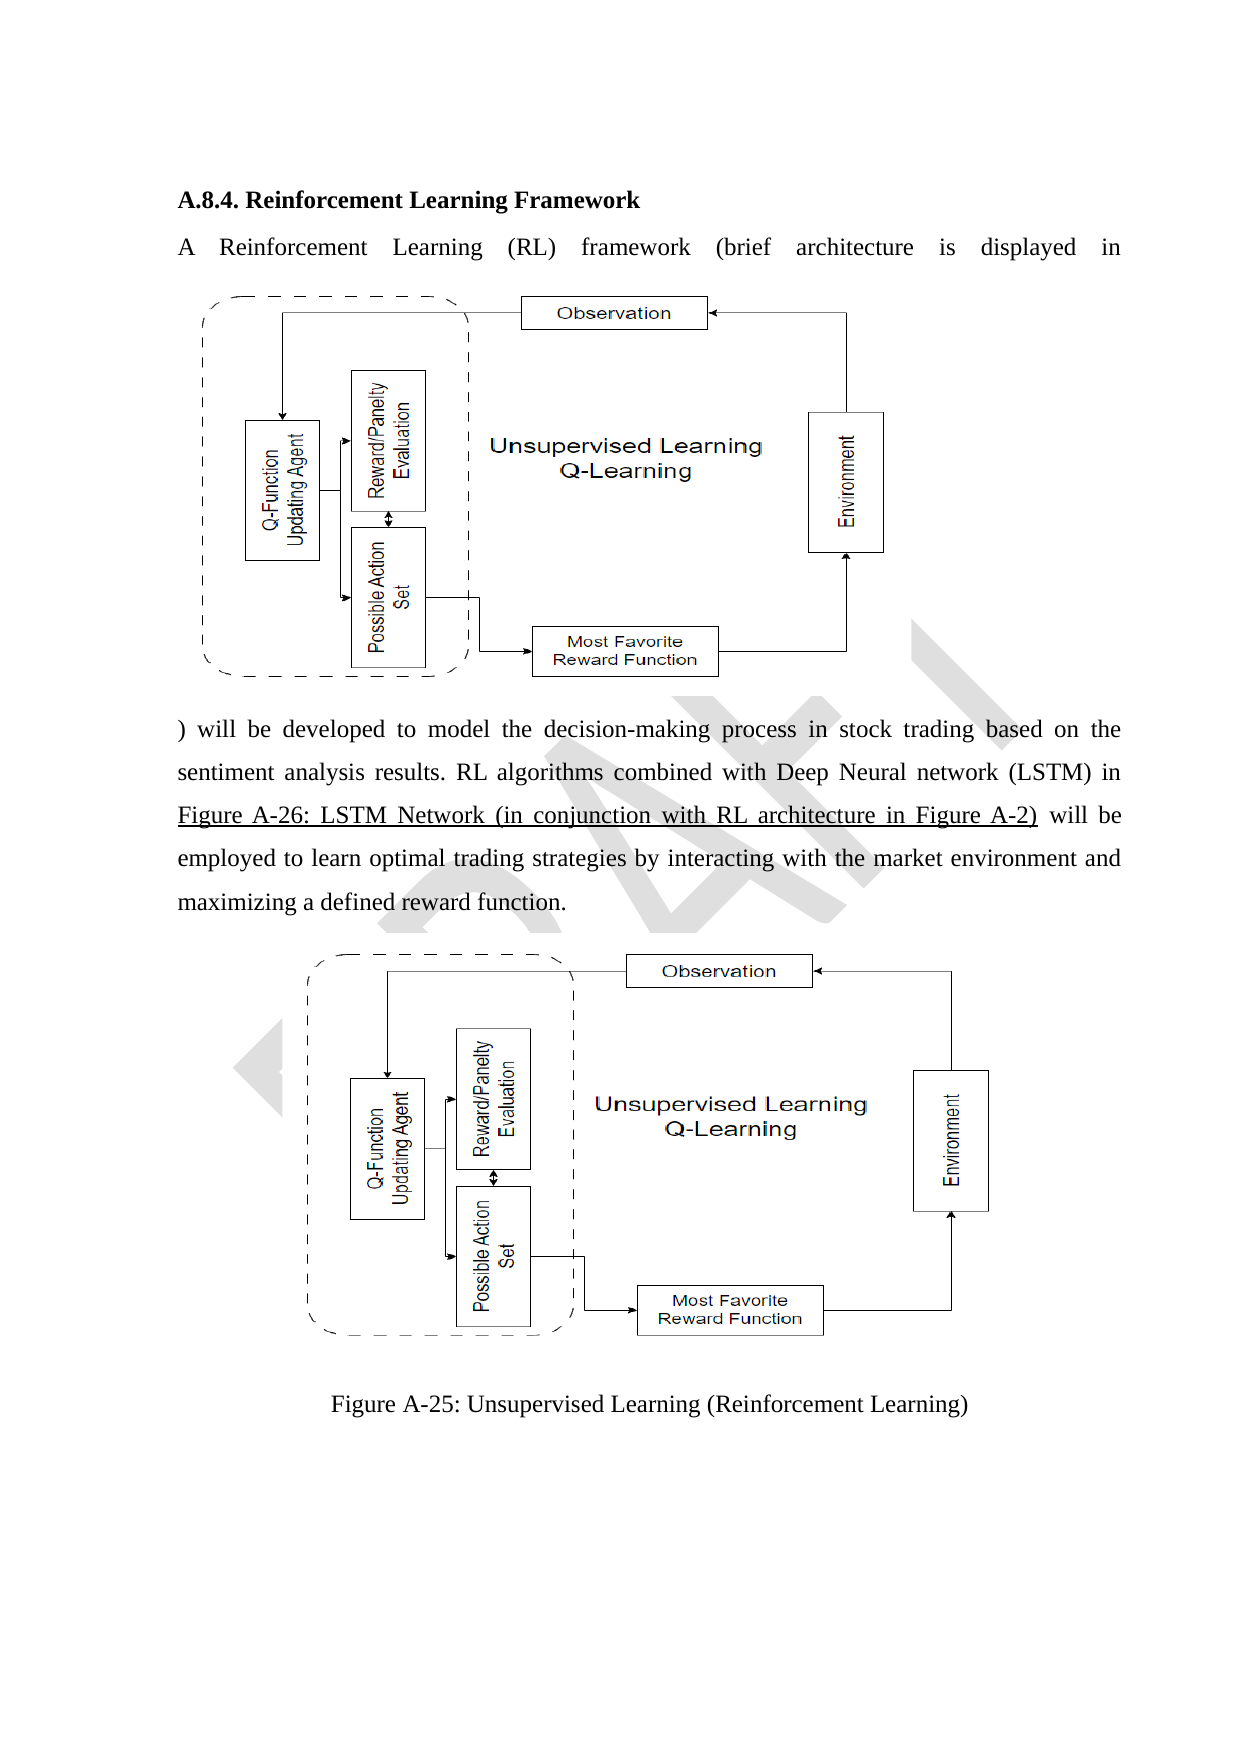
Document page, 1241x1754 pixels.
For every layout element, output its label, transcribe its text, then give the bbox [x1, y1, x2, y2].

picture [282, 933, 1017, 1355]
subtitle Reinforcement Learning Framework [177, 185, 1122, 213]
picture [177, 275, 912, 696]
